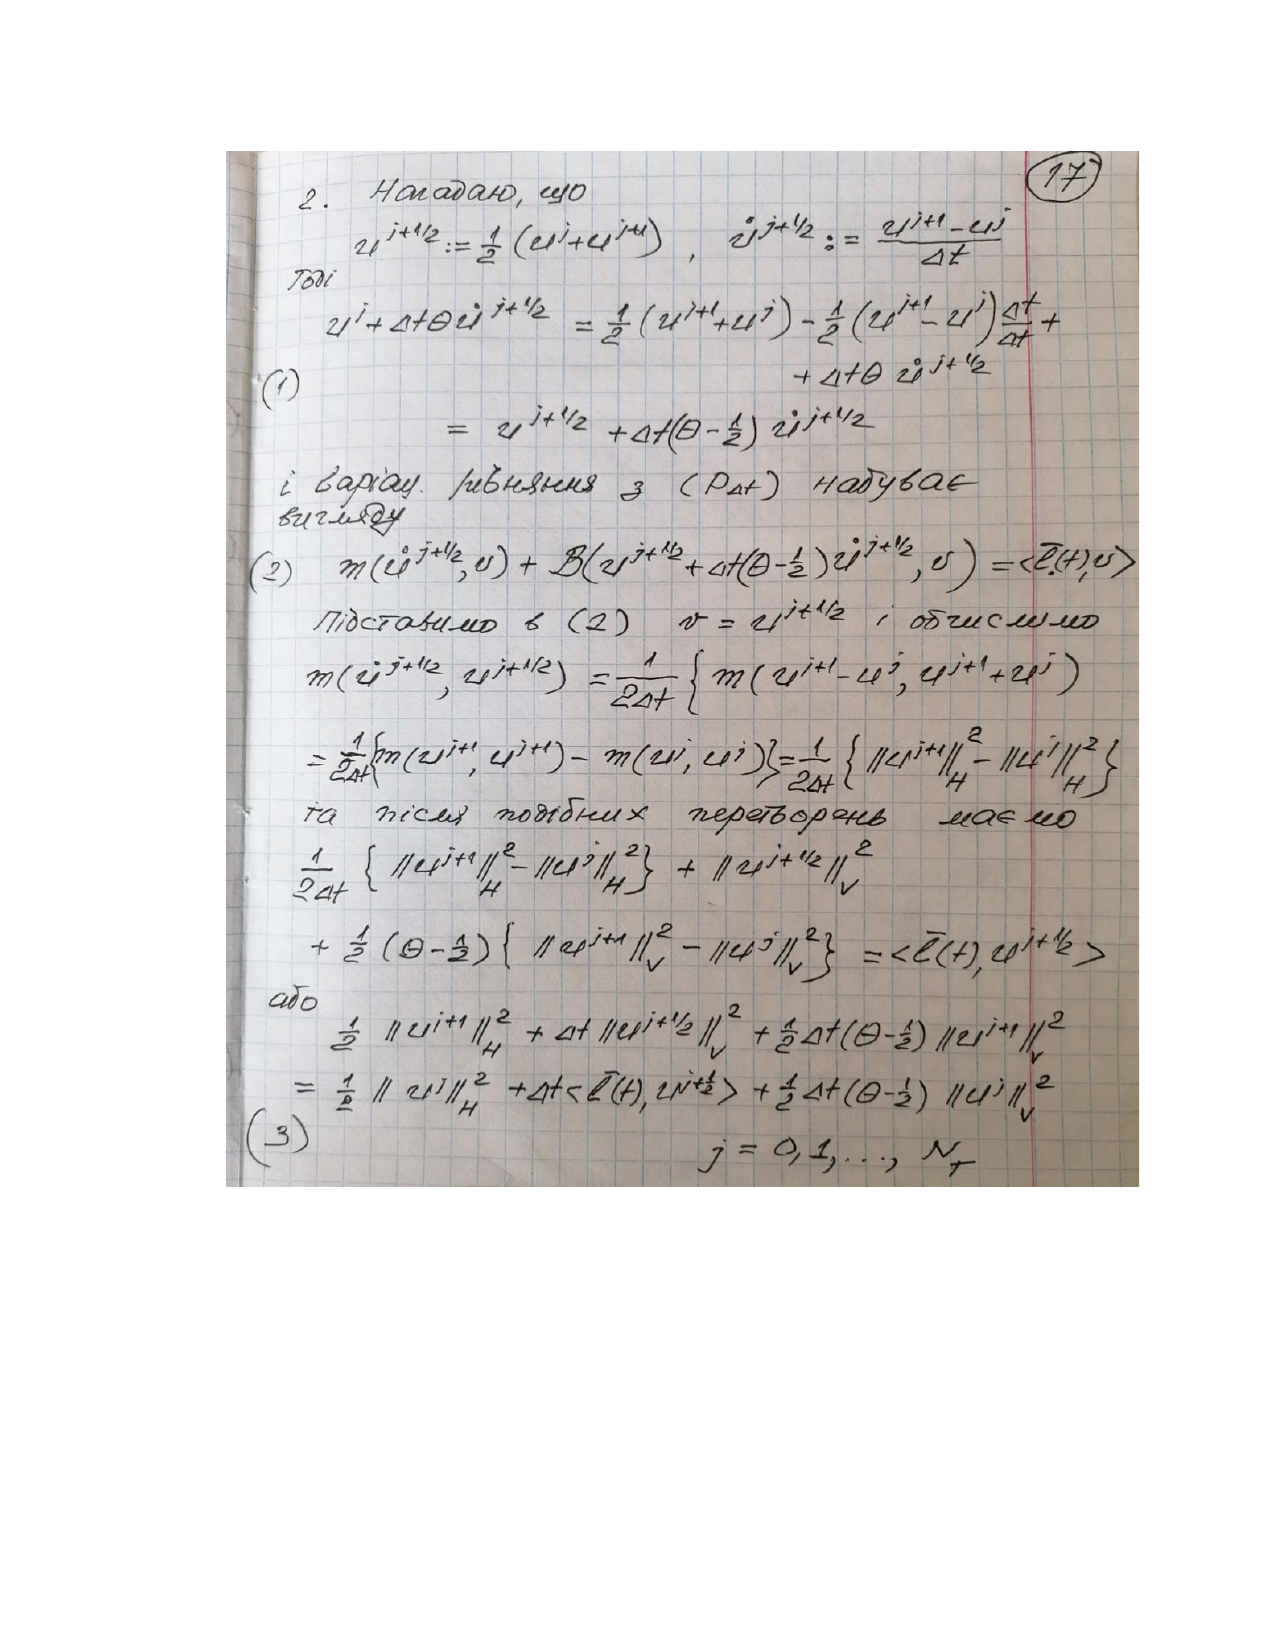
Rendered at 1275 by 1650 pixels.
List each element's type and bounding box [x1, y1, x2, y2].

picture [227, 151, 1140, 1187]
